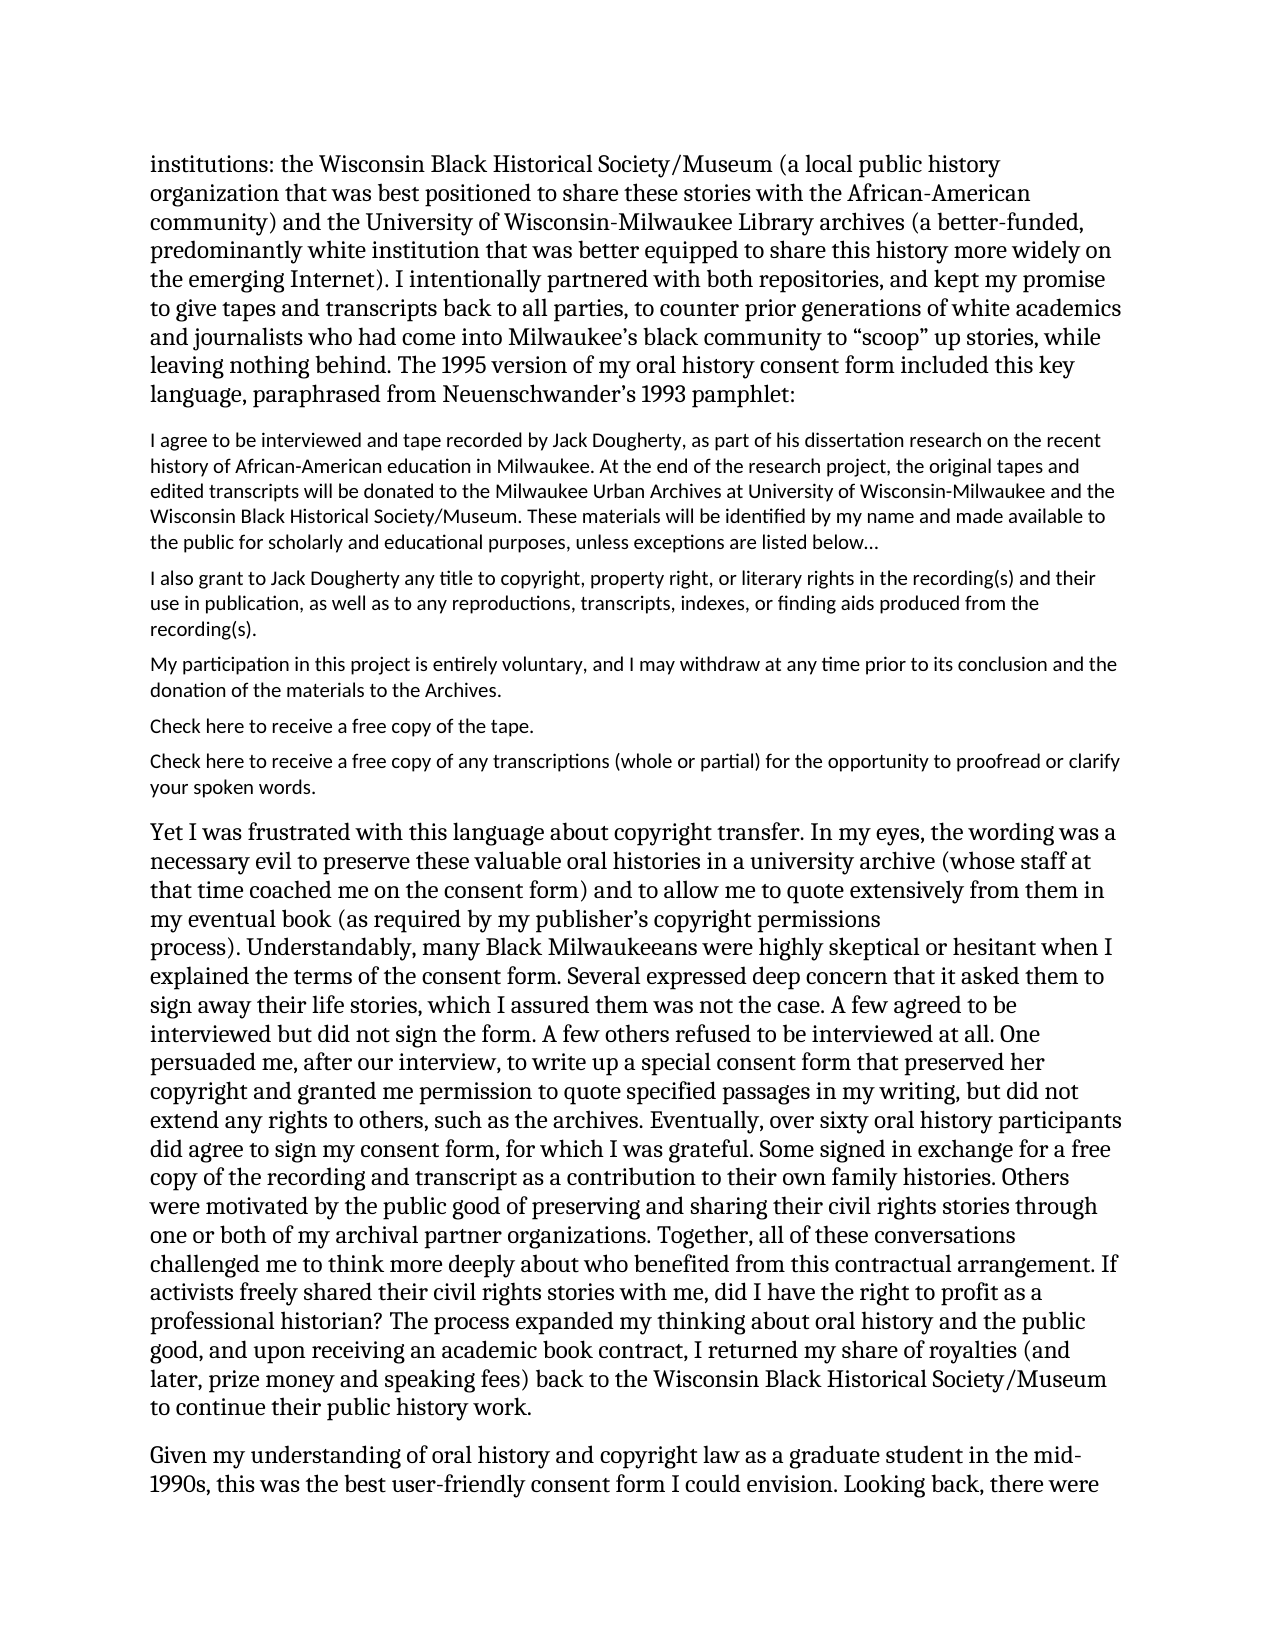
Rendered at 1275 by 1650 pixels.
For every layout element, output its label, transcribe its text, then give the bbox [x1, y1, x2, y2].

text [150, 1441, 1125, 1498]
text I agree to be interviewed and tape recorded by Jack Dougherty, as part of his dissertation research on the recent history of African-American education in Milwaukee. At the end of the research project, the original tapes and edited transcripts will be donated to the Milwaukee Urban Archives at University of Wisconsin-Milwaukee and the Wisconsin Black Historical Society/Museum. These materials will be identified by my name and made available to the public for scholarly and educational purposes, unless exceptions are listed below… [150, 427, 1125, 554]
text My participation in this project is entirely voluntary, and I may withdraw at any time prior to its conclusion and the donation of the materials to the Archives. [150, 652, 1125, 702]
text But here was the ugly irony: as a white scholar of the civil rights movement, my consent form required African American activists to “sign over” rights to their oral history interview. At that time, the best arrangement I could negotiate was a two-step process, because I was working with two different repositories. First, my consent form asked oral history narrators to transfer their copyrights directly to me, which in turn, I donated with the tapes and transcripts to two institutions: the Wisconsin Black Historical Society/Museum (a local public history organization that was best positioned to share these stories with the African-American community) and the University of Wisconsin-Milwaukee Library archives (a better-funded, predominantly white institution that was better equipped to share this history more widely on the emerging Internet). I intentionally partnered with both repositories, and kept my promise to give tapes and transcripts back to all parties, to counter prior generations of white academics and journalists who had come into Milwaukee’s black community to “scoop” up stories, while leaving nothing behind. The 1995 version of my oral history consent form included this key language, paraphrased from Neuenschwander’s 1993 pamphlet: [150, 150, 1125, 409]
text Check here to receive a free copy of any transcriptions (whole or partial) for the opportunity to proofread or clarify your spoken words. [150, 749, 1125, 799]
text Check here to receive a free copy of the tape. [150, 713, 1125, 738]
text Yet I was frustrated with this language about copyright transfer. In my eyes, the wording was a necessary evil to preserve these valuable oral histories in a university archive (whose staff at that time coached me on the consent form) and to allow me to quote extensively from them in my eventual book (as required by my publisher’s copyright permissions process). Understandably, many Black Milwaukeeans were highly skeptical or hesitant when I explained the terms of the consent form. Several expressed deep concern that it asked them to sign away their life stories, which I assured them was not the case. A few agreed to be interviewed but did not sign the form. A few others refused to be interviewed at all. One persuaded me, after our interview, to write up a special consent form that preserved her copyright and granted me permission to quote specified passages in my writing, but did not extend any rights to others, such as the archives. Eventually, over sixty oral history participants did agree to sign my consent form, for which I was grateful. Some signed in exchange for a free copy of the recording and transcript as a contribution to their own family histories. Others were motivated by the public good of preserving and sharing their civil rights stories through one or both of my archival partner organizations. Together, all of these conversations challenged me to think more deeply about who benefited from this contractual arrangement. If activists freely shared their civil rights stories with me, did I have the right to profit as a professional historian? The process expanded my thinking about oral history and the public good, and upon receiving an academic book contract, I returned my share of royalties (and later, prize money and speaking fees) back to the Wisconsin Black Historical Society/Museum to continue their public history work. [150, 818, 1125, 1422]
text I also grant to Jack Dougherty any title to copyright, property right, or literary rights in the recording(s) and their use in publication, as well as to any reproductions, transcripts, indexes, or finding aids produced from the recording(s). [150, 565, 1125, 641]
